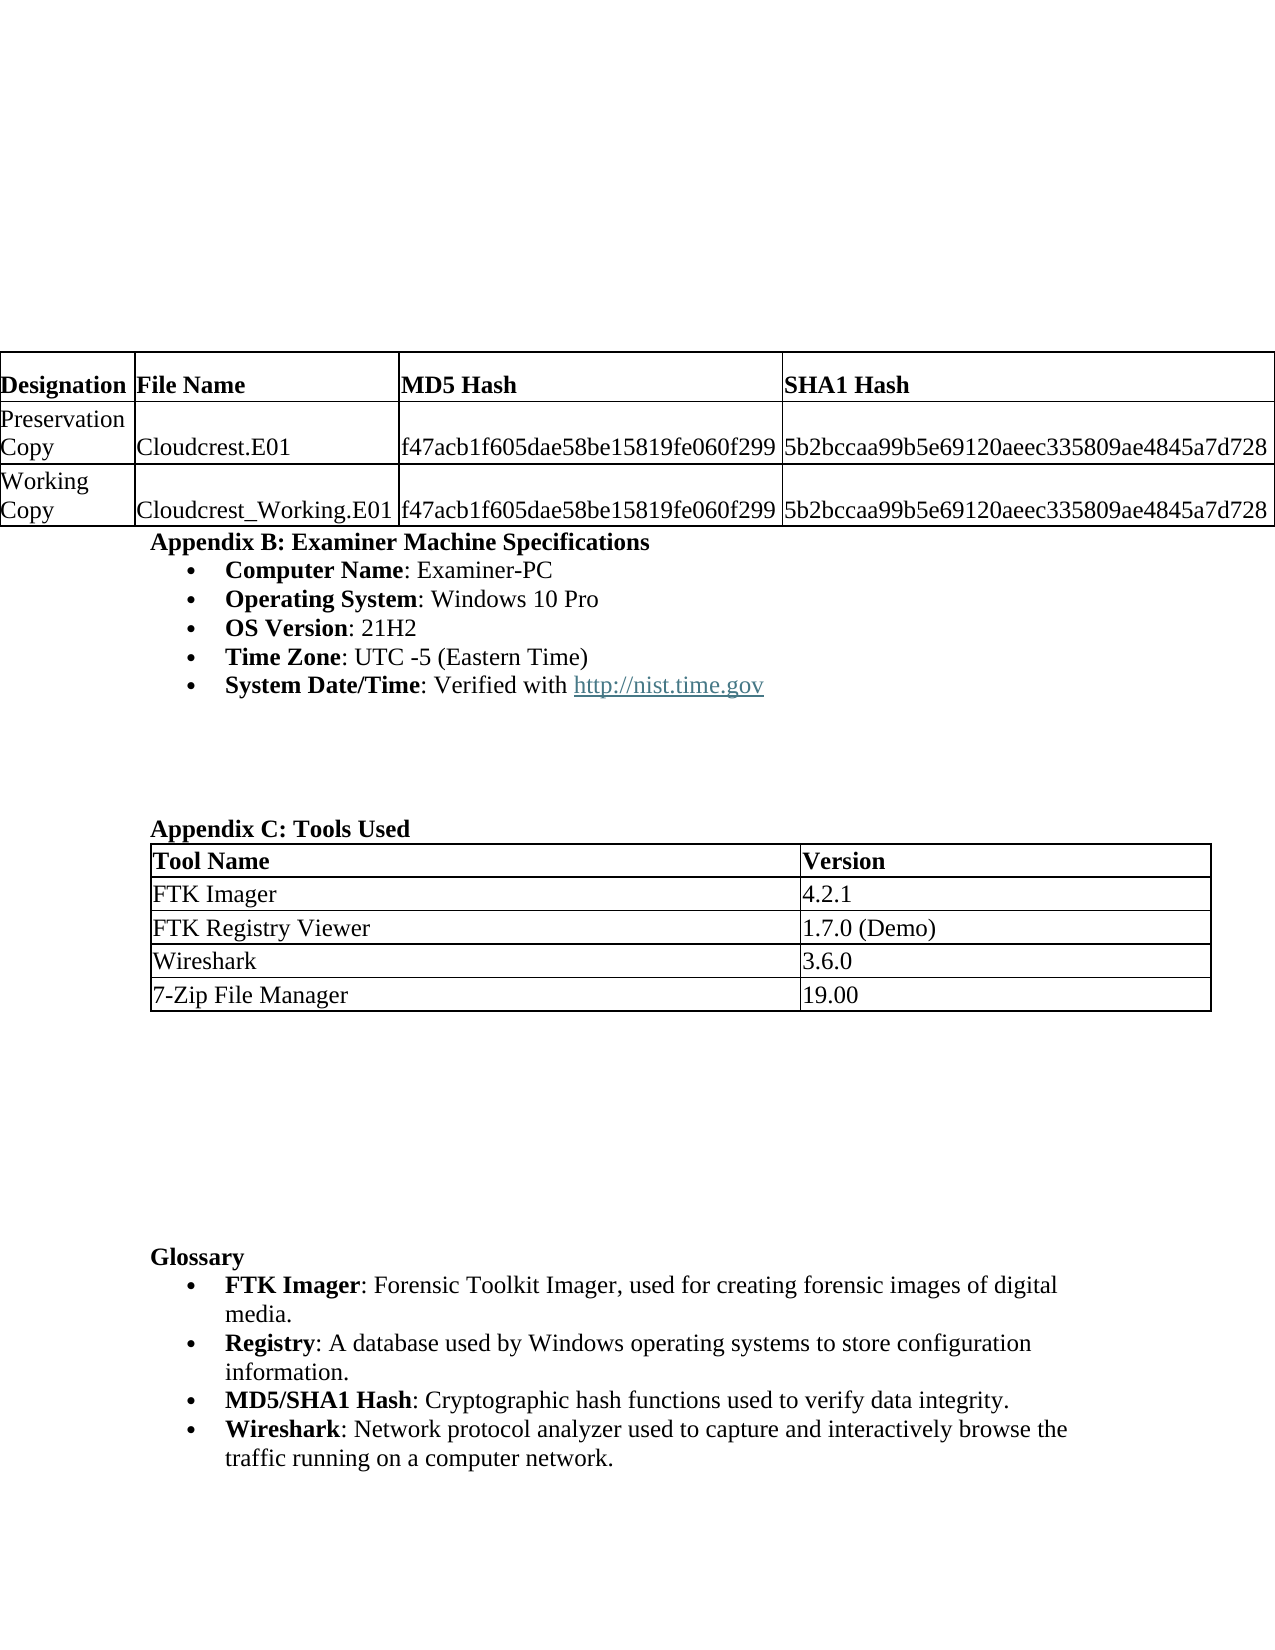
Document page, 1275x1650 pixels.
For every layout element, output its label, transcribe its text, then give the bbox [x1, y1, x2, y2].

table_header File Name [136, 353, 398, 401]
list FTK Imager: Forensic Toolkit Imager, used for creating forensic images of digital media. [187, 1270, 1125, 1328]
list Operating System: Windows 10 Pro [187, 584, 1125, 613]
list Computer Name: Examiner-PC [187, 555, 1125, 584]
list Registry: A database used by Windows operating systems to store configuration information. [187, 1328, 1125, 1385]
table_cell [783, 402, 1274, 463]
table_cell FTK Imager [152, 878, 800, 910]
table_header Version [801, 845, 1210, 876]
table_cell 3.6.0 [801, 945, 1210, 977]
list System Date/Time: Verified with http://nist.time.gov [187, 670, 1125, 699]
table_cell 1.7.0 (Demo) [801, 911, 1210, 943]
table_cell 4.2.1 [801, 878, 1210, 910]
table_cell 19.00 [801, 978, 1210, 1010]
table_cell Cloudcrest.E01 [136, 402, 398, 463]
table_header MD5 Hash [400, 353, 782, 401]
list Time Zone: UTC -5 (Eastern Time) [187, 642, 1125, 670]
table_cell Preservation Copy [1, 402, 134, 463]
table_cell Wireshark [152, 945, 800, 977]
table_cell Working Copy [1, 465, 134, 525]
table_cell f47acb1f605dae58be15819fe060f299 [400, 402, 782, 463]
table_cell 7-Zip File Manager [152, 978, 800, 1010]
list Wireshark: Network protocol analyzer used to capture and interactively browse the traffic running on a computer network. [187, 1414, 1125, 1472]
text Glossary [150, 1242, 1125, 1270]
text Appendix B: Examiner Machine Specifications [150, 527, 1125, 555]
list MD5/SHA1 Hash: Cryptographic hash functions used to verify data integrity. [187, 1385, 1125, 1414]
table_header Tool Name [152, 845, 800, 876]
list OS Version: 21H2 [187, 613, 1125, 642]
table_cell f47acb1f605dae58be15819fe060f299 [400, 465, 782, 525]
table_cell FTK Registry Viewer [152, 911, 800, 943]
table_cell Cloudcrest_Working.E01 [136, 465, 398, 525]
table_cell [783, 465, 1274, 525]
table_header Designation [1, 353, 134, 401]
text Appendix C: Tools Used [150, 814, 1125, 843]
table_header SHA1 Hash [783, 353, 1274, 401]
